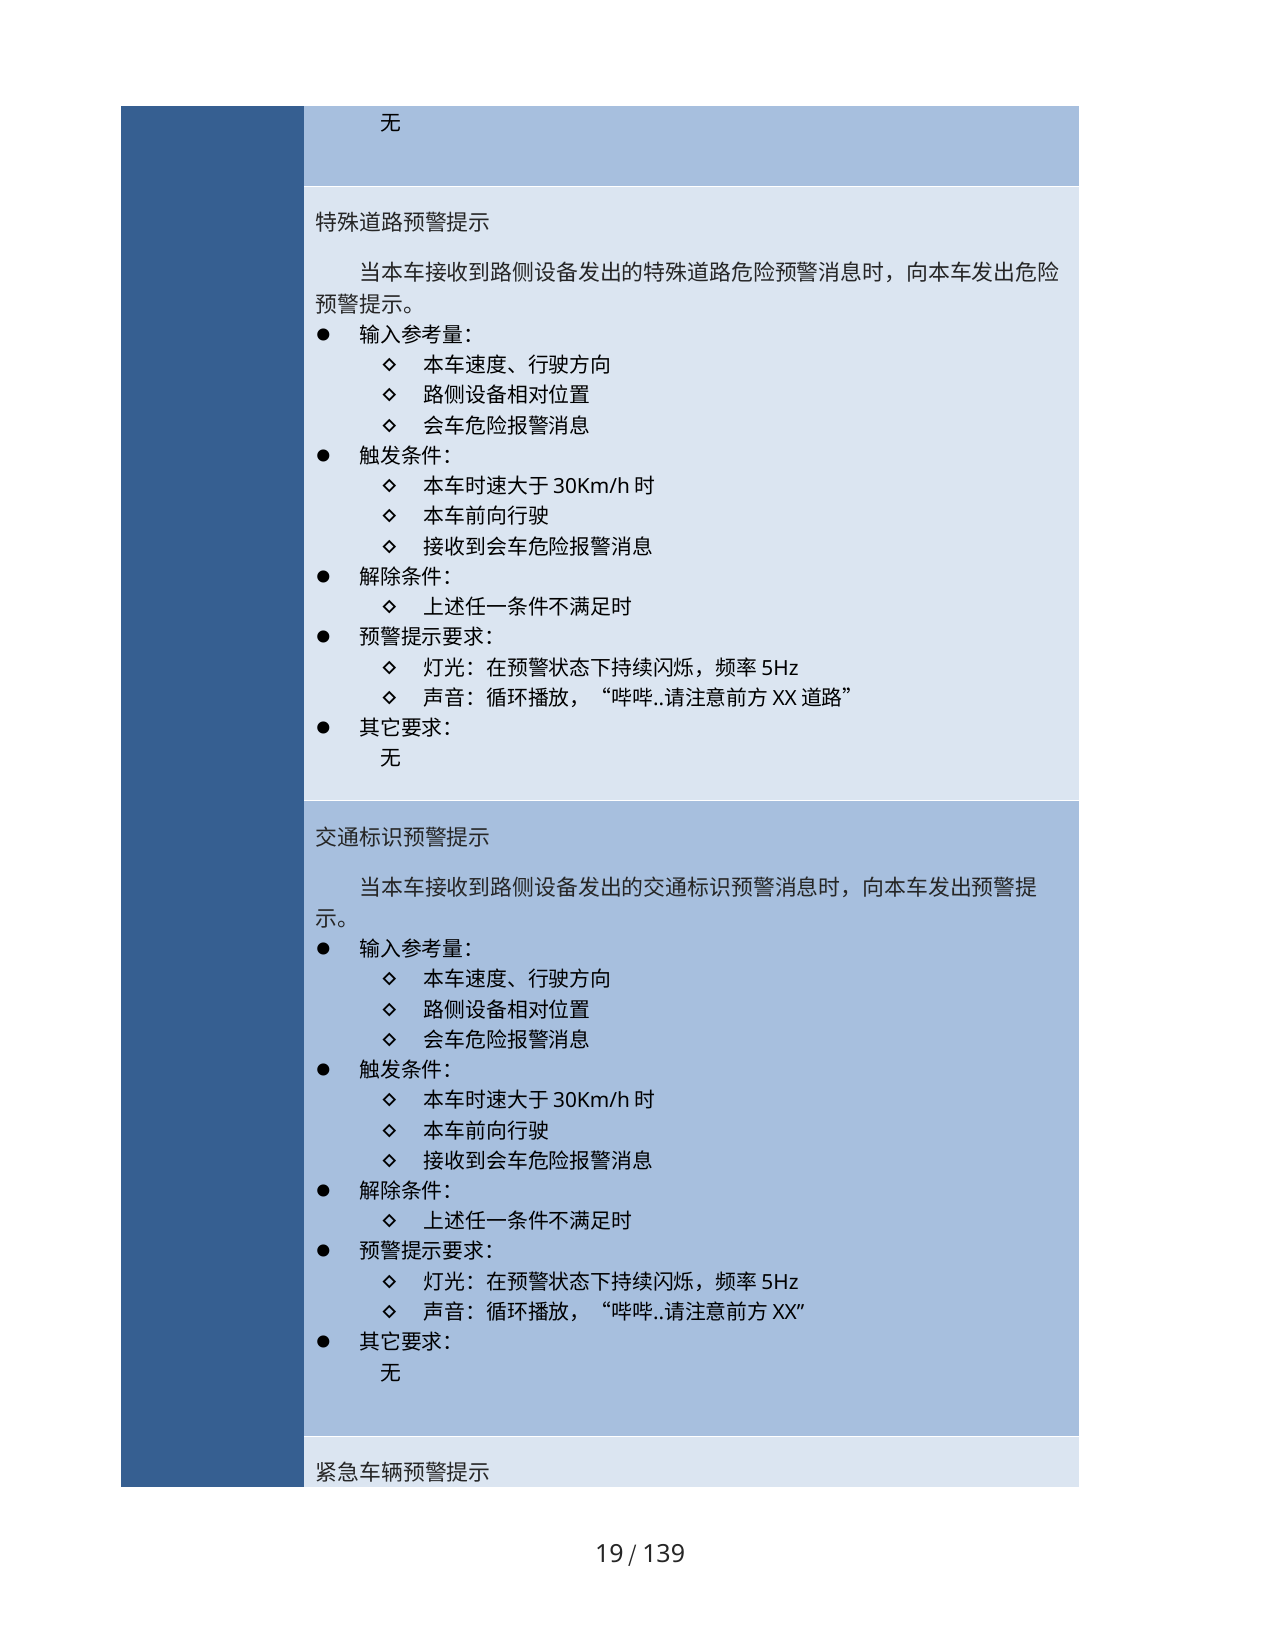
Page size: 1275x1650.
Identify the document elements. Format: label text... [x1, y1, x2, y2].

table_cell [304, 1437, 1079, 1487]
table_cell 交通标识预警提示 当本车接收到路侧设备发出的交通标识预警消息时，向本车发出预警提示。 输入参考量： 本车速度、行驶方向 路侧设备相对位置 会车危险报警消息 触发条件： 本车时速大于30Km/h时 本车前向行驶 接收到会车危险报警消息 解除条件： 上述任一条件不满足时 预警提示要求： 灯光：在预警状态下持续闪烁，频率5Hz 声音：循环播放，“哔哔..请注意前方XX” 其它要求： 无 [304, 801, 1079, 1436]
table_cell 特殊道路预警提示 当本车接收到路侧设备发出的特殊道路危险预警消息时，向本车发出危险预警提示。 输入参考量： 本车速度、行驶方向 路侧设备相对位置 会车危险报警消息 触发条件： 本车时速大于30Km/h时 本车前向行驶 接收到会车危险报警消息 解除条件： 上述任一条件不满足时 预警提示要求： 灯光：在预警状态下持续闪烁，频率5Hz 声音：循环播放，“哔哔..请注意前方XX道路” 其它要求： 无 [304, 187, 1079, 800]
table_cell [304, 106, 1079, 186]
